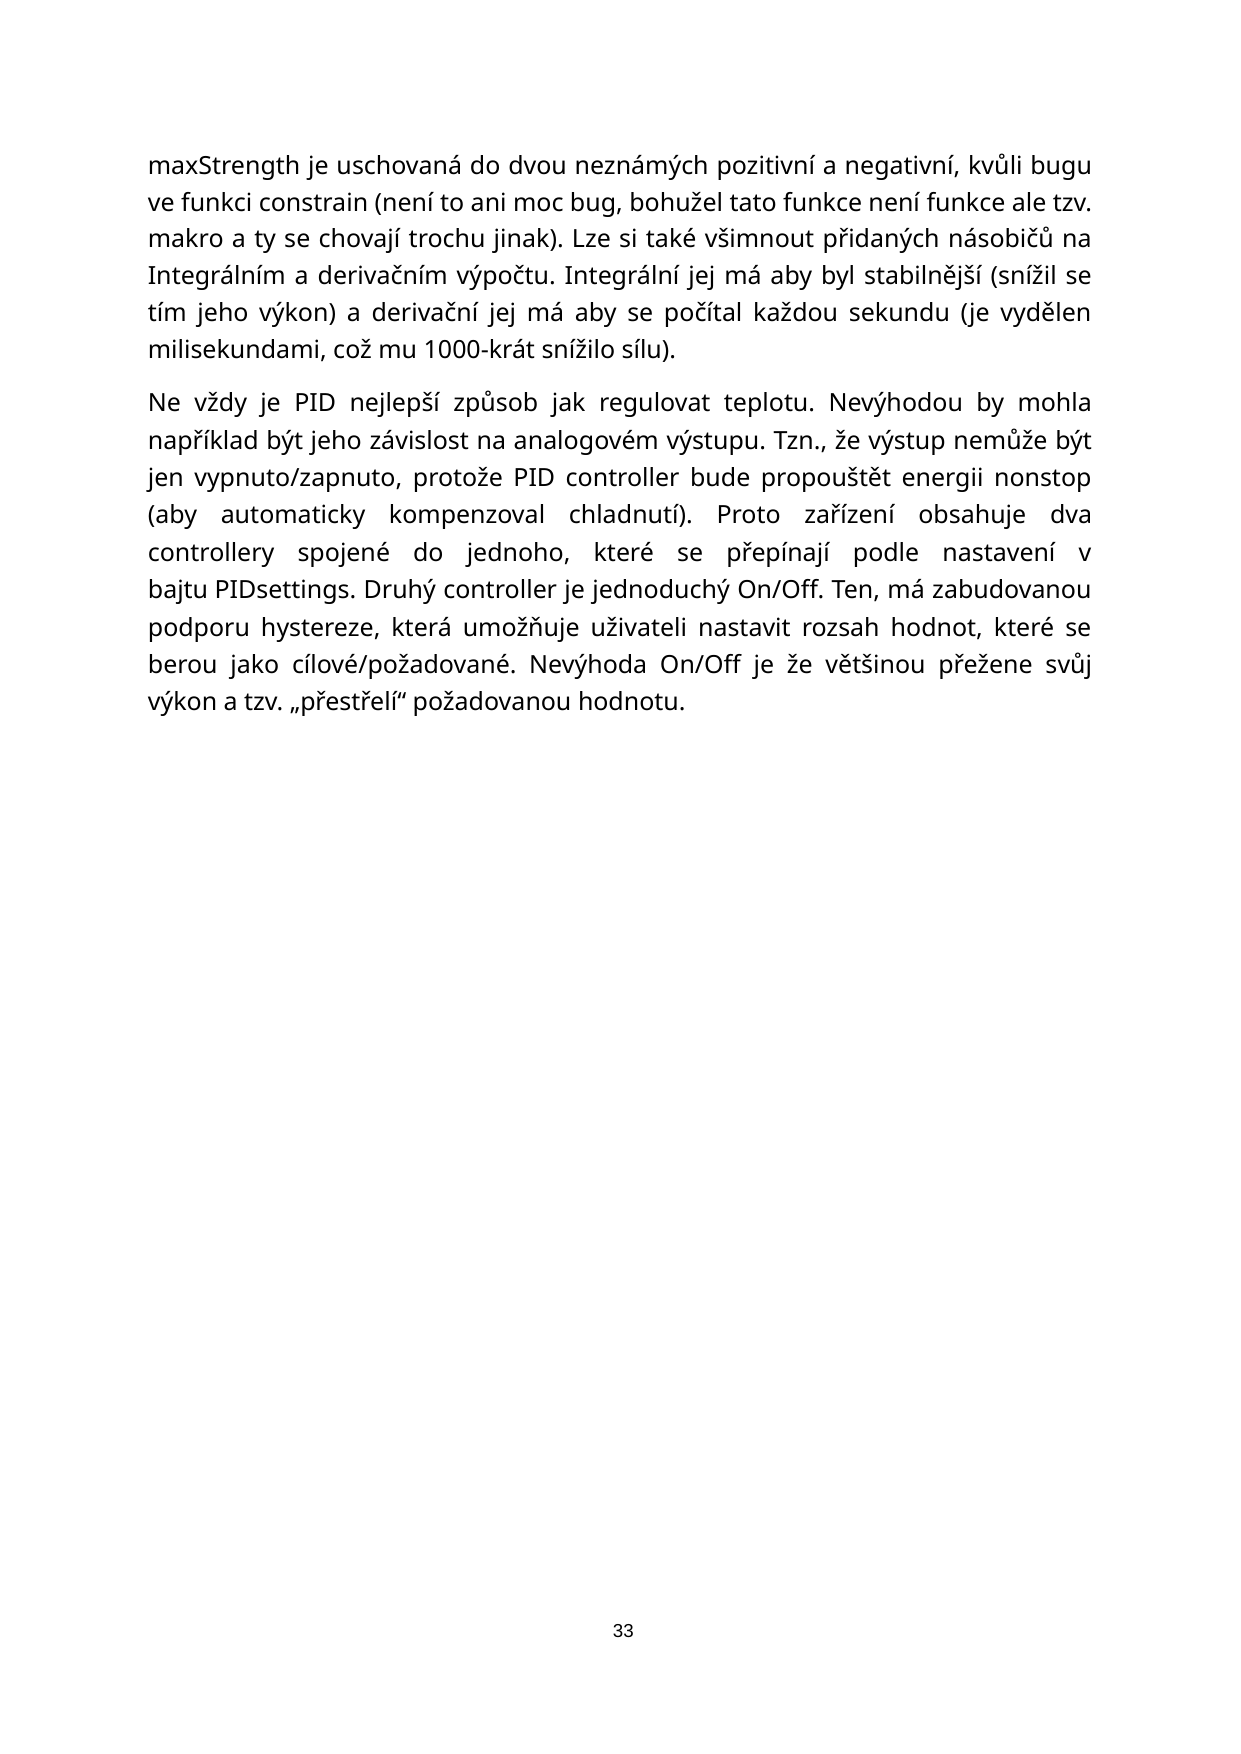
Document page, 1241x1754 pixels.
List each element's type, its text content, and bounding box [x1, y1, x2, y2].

text Ne vždy je PID nejlepší způsob jak regulovat teplotu. Nevýhodou by mohla například být jeho závislost na analogovém výstupu. Tzn., že výstup nemůže být jen vypnuto/zapnuto, protože PID controller bude propouštět energii nonstop (aby automaticky kompenzoval chladnutí). Proto zařízení obsahuje dva controllery spojené do jednoho, které se přepínají podle nastavení v bajtu PIDsettings. Druhý controller je jednoduchý On/Off. Ten, má zabudovanou podporu hystereze, která umožňuje uživateli nastavit rozsah hodnot, které se berou jako cílové/požadované. Nevýhoda On/Off je že většinou přežene svůj výkon a tzv. „přestřelí“ požadovanou hodnotu. [148, 385, 1093, 718]
text maxStrength je uschovaná do dvou neznámých pozitivní a negativní, kvůli bugu ve funkci constrain (není to ani moc bug, bohužel tato funkce není funkce ale tzv. makro a ty se chovají trochu jinak). Lze si také všimnout přidaných násobičů na Integrálním a derivačním výpočtu. Integrální jej má aby byl stabilnější (snížil se tím jeho výkon) a derivační jej má aby se počítal každou sekundu (je vydělen milisekundami, což mu 1000-krát snížilo sílu). [148, 148, 1093, 366]
